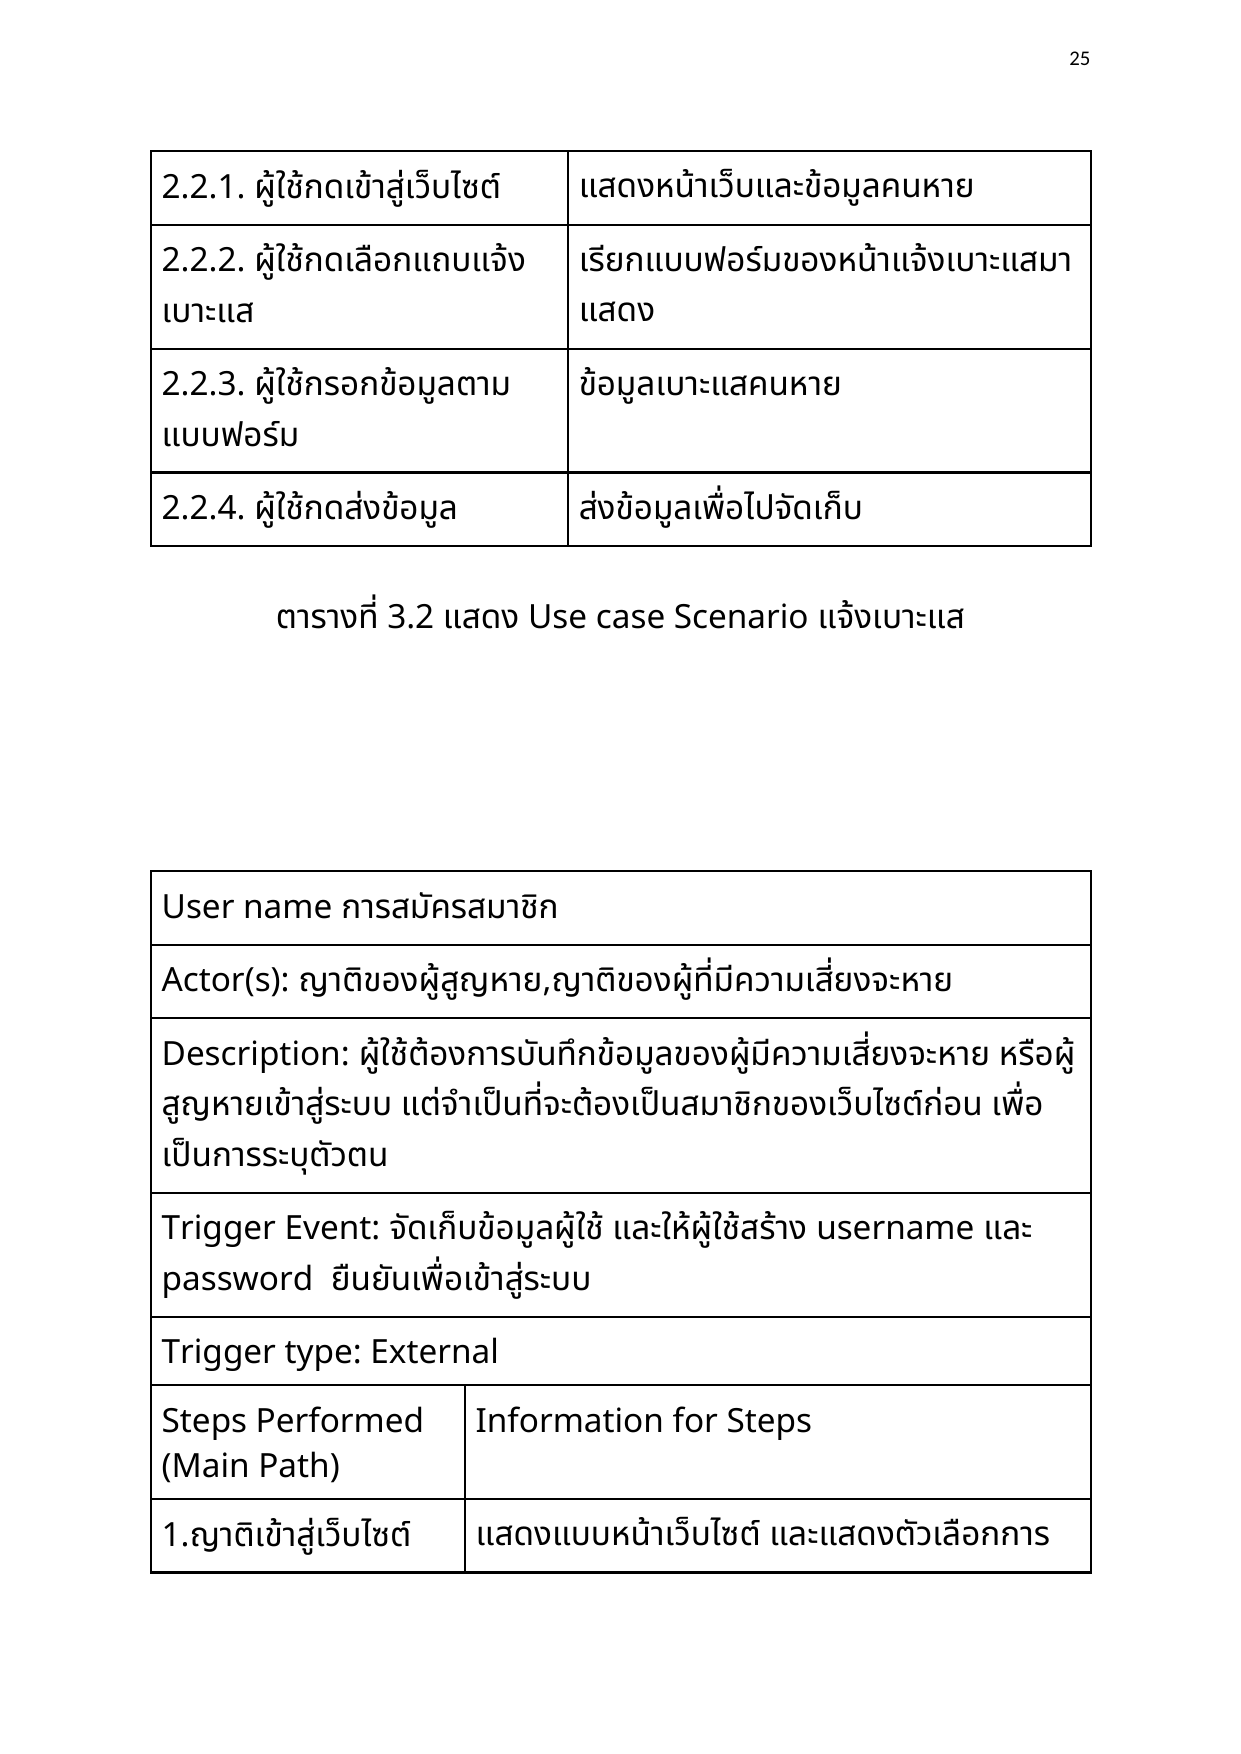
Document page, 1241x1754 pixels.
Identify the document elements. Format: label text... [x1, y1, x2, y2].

table_cell 2.2.2. ผู้ใช้กดเลือกแถบแจ้งเบาะแส [152, 226, 567, 347]
table_cell Actor(s): ญาติของผู้สูญหาย,ญาติของผู้ที่มีความเสี่ยงจะหาย [152, 946, 1090, 1017]
table_cell เรียกแบบฟอร์มของหน้าแจ้งเบาะแสมาแสดง [569, 226, 1090, 347]
table_cell 2.2.4. ผู้ใช้กดส่งข้อมูล [152, 474, 567, 545]
table_cell Information for Steps [466, 1386, 1090, 1498]
table_cell Steps Performed (Main Path) [152, 1386, 464, 1498]
table_cell Trigger type: External [152, 1318, 1090, 1384]
table_cell ส่งข้อมูลเพื่อไปจัดเก็บ [569, 474, 1090, 545]
table_cell Trigger Event: จัดเก็บข้อมูลผู้ใช้ และให้ผู้ใช้สร้าง username และ password ยืนยันเพื่อเข้าสู่ระบบ [152, 1194, 1090, 1316]
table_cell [466, 1500, 1090, 1571]
table_cell 2.2.1. ผู้ใช้กดเข้าสู่เว็บไซต์ [152, 152, 567, 223]
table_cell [152, 1500, 464, 1571]
table_cell Description: ผู้ใช้ต้องการบันทึกข้อมูลของผู้มีความเสี่ยงจะหาย หรือผู้สูญหายเข้าสู่ระบบ แต่จำเป็นที่จะต้องเป็นสมาชิกของเว็บไซต์ก่อน เพื่อเป็นการระบุตัวตน [152, 1019, 1090, 1192]
table_cell ข้อมูลเบาะแสคนหาย [569, 350, 1090, 471]
table_cell 2.2.3. ผู้ใช้กรอกข้อมูลตามแบบฟอร์ม [152, 350, 567, 471]
text ตารางที่ 3.2 แสดง Use case Scenario แจ้งเบาะแส [150, 592, 1090, 643]
table_header User name การสมัครสมาชิก [152, 872, 1090, 944]
table_cell แสดงหน้าเว็บและข้อมูลคนหาย [569, 152, 1090, 223]
